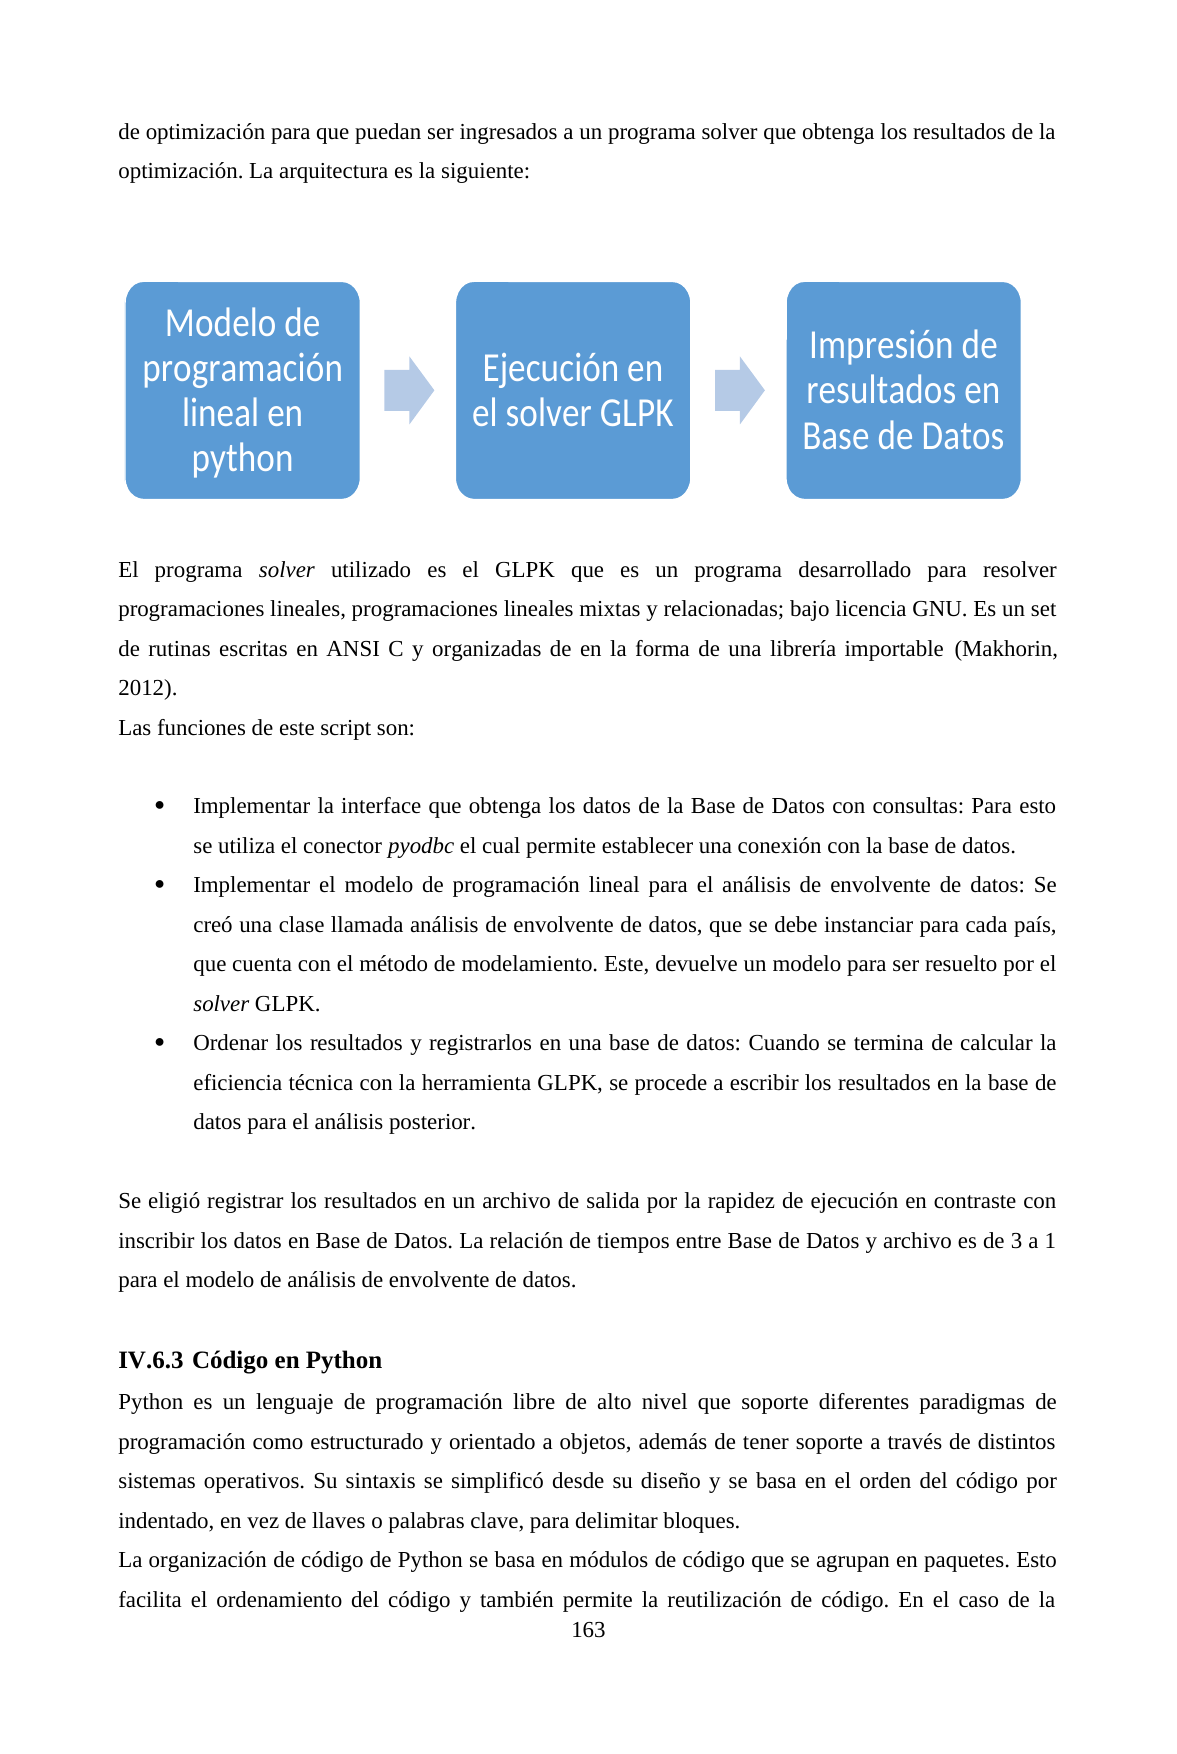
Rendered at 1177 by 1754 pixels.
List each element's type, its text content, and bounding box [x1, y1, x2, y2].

list Implementar la interface que obtenga los datos de la Base de Datos con consultas: Para esto se utiliza el conector pyodbc el cual permite establecer una conexión con la base de datos. [156, 792, 1058, 858]
text El programa solver utilizado es el GLPK que es un programa desarrollado para resolver programaciones lineales, programaciones lineales mixtas y relacionadas; bajo licencia GNU. Es un set de rutinas escritas en ANSI C y organizadas de en la forma de una librería importable. [118, 556, 1058, 700]
list Ordenar los resultados y registrarlos en una base de datos: Cuando se termina de calcular la eficiencia técnica con la herramienta GLPK, se procede a escribir los resultados en la base de datos para el análisis posterior. [156, 1029, 1058, 1135]
list Implementar el modelo de programación lineal para el análisis de envolvente de datos: Se creó una clase llamada análisis de envolvente de datos, que se debe instanciar para cada país, que cuenta con el método de modelamiento. Este, devuelve un modelo para ser resuelto por el solver GLPK. [156, 871, 1058, 1016]
text Las funciones de este script son: [118, 713, 1058, 740]
subtitle Código en Python [118, 1345, 1058, 1374]
text Python es un lenguaje de programación libre de alto nivel que soporte diferentes paradigmas de programación como estructurado y orientado a objetos, además de tener soporte a través de distintos sistemas operativos. Su sintaxis se simplificó desde su diseño y se basa en el orden del código por indentado, en vez de llaves o palabras clave, para delimitar bloques. [118, 1388, 1058, 1533]
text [118, 118, 1058, 184]
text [118, 1546, 1058, 1612]
text Se eligió registrar los resultados en un archivo de salida por la rapidez de ejecución en contraste con inscribir los datos en Base de Datos. La relación de tiempos entre Base de Datos y archivo es de 3 a 1 para el modelo de análisis de envolvente de datos. [118, 1187, 1058, 1293]
